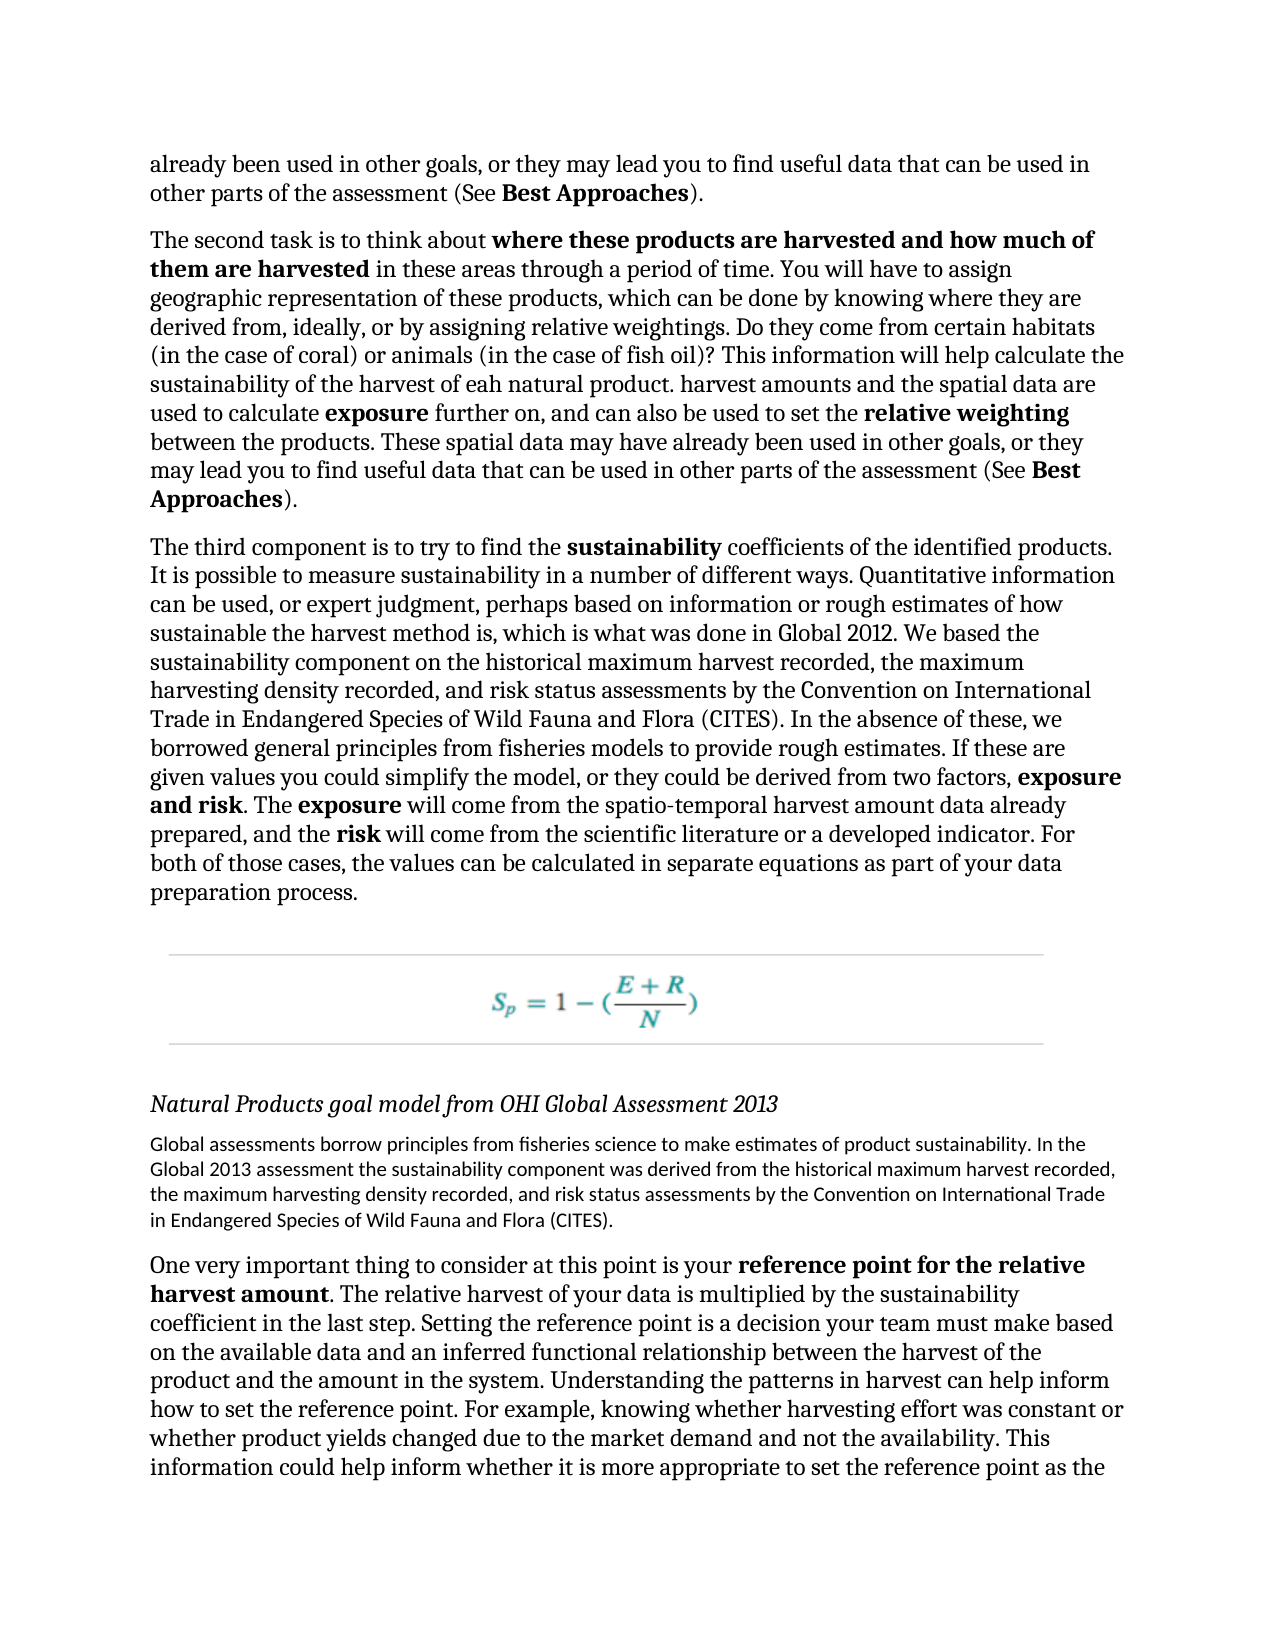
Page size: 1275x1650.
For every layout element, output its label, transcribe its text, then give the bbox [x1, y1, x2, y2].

text The third component is to try to find the sustainability coefficients of the identified products. It is possible to measure sustainability in a number of different ways. Quantitative information can be used, or expert judgment, perhaps based on information or rough estimates of how sustainable the harvest method is, which is what was done in Global 2012. We based the sustainability component on the historical maximum harvest recorded, the maximum harvesting density recorded, and risk status assessments by the Convention on International Trade in Endangered Species of Wild Fauna and Flora (CITES). In the absence of these, we borrowed general principles from fisheries models to provide rough estimates. If these are given values you could simplify the model, or they could be derived from two factors, exposure and risk. The exposure will come from the spatio-temporal harvest amount data already prepared, and the risk will come from the scientific literature or a developed indicator. For both of those cases, the values can be calculated in separate equations as part of your data preparation process. [150, 532, 1125, 906]
text The second task is to think about where these products are harvested and how much of them are harvested in these areas through a period of time. You will have to assign geographic representation of these products, which can be done by knowing where they are derived from, ideally, or by assigning relative weightings. Do they come from certain habitats (in the case of coral) or animals (in the case of fish oil)? This information will help calculate the sustainability of the harvest of eah natural product. harvest amounts and the spatial data are used to calculate exposure further on, and can also be used to set the relative weighting between the products. These spatial data may have already been used in other goals, or they may lead you to find useful data that can be used in other parts of the assessment (See Best Approaches). [150, 226, 1125, 514]
text Natural Products goal model from OHI Global Assessment 2013 [150, 1089, 1125, 1118]
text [150, 1251, 1125, 1481]
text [150, 150, 1125, 207]
picture [168, 925, 1044, 1071]
text Global assessments borrow principles from fisheries science to make estimates of product sustainability. In the Global 2013 assessment the sustainability component was derived from the historical maximum harvest recorded, the maximum harvesting density recorded, and risk status assessments by the Convention on International Trade in Endangered Species of Wild Fauna and Flora (CITES). [150, 1131, 1125, 1232]
